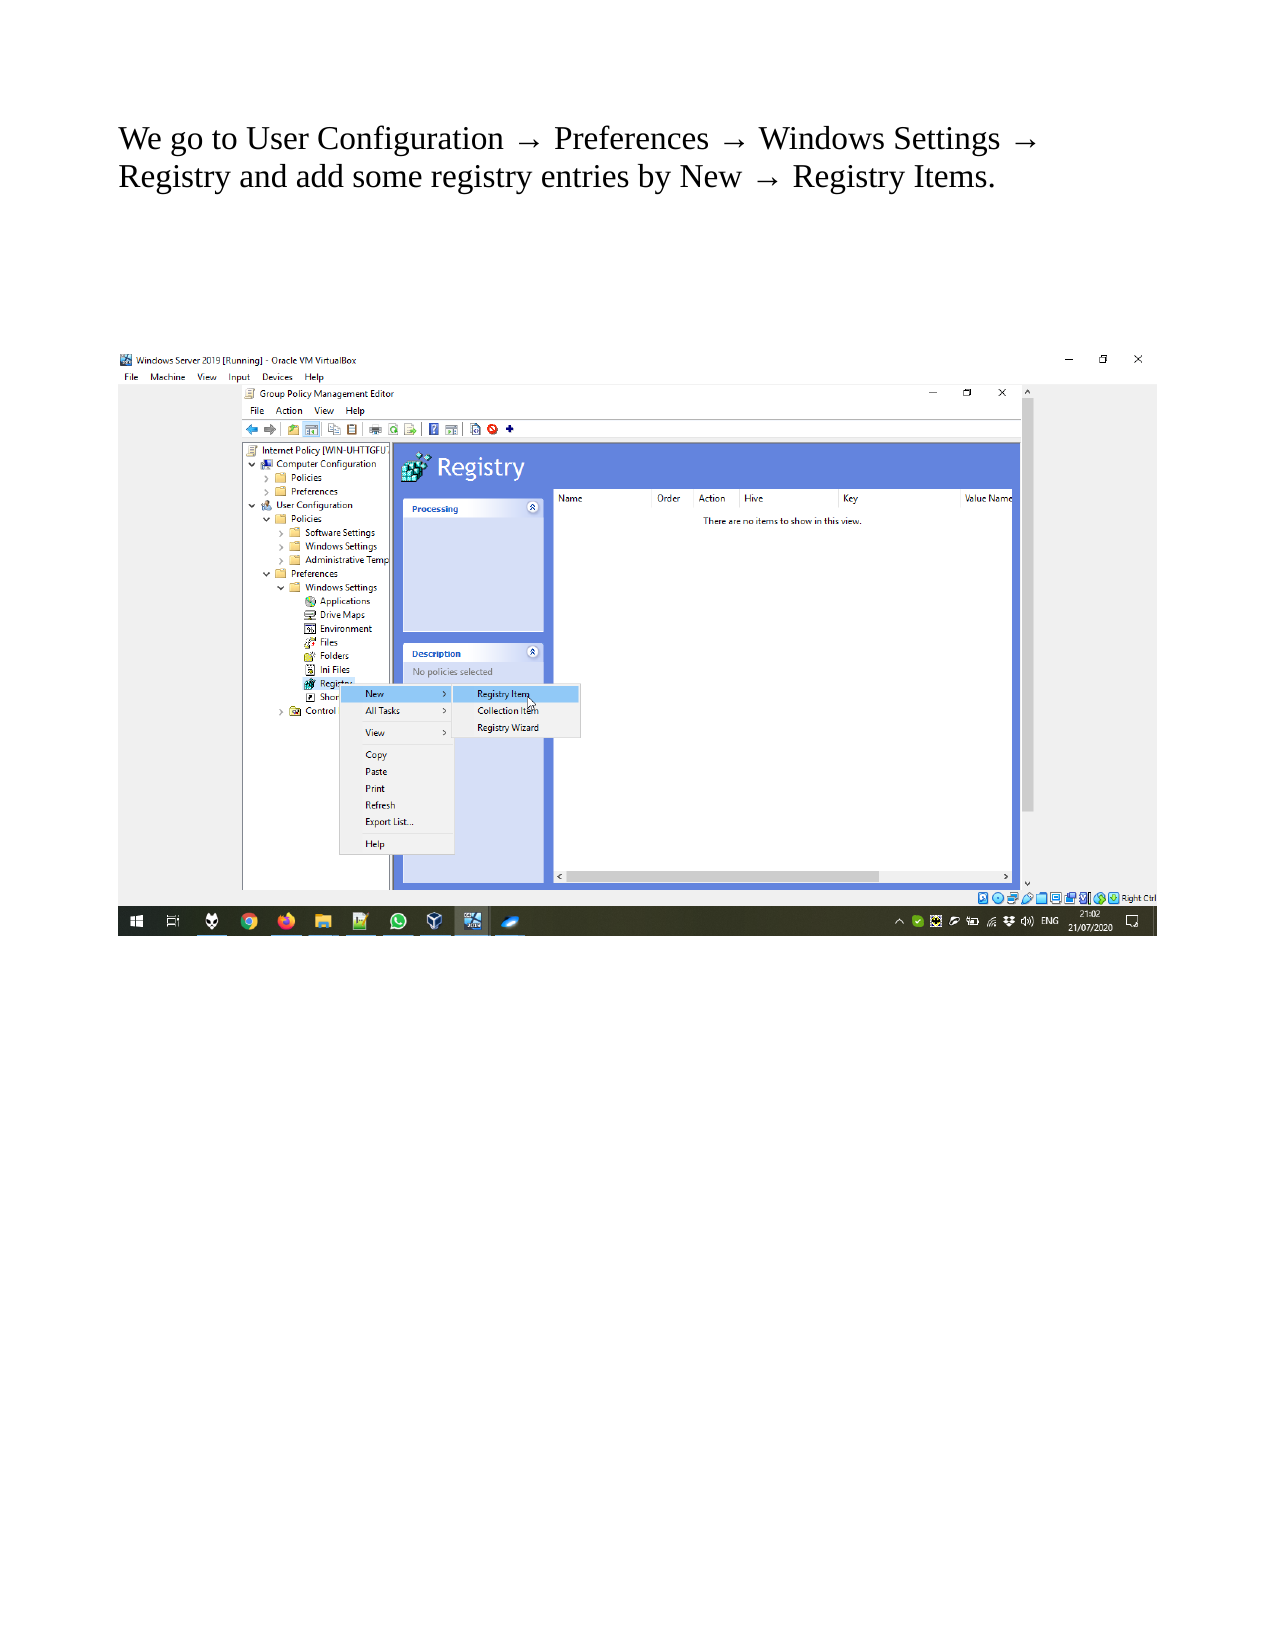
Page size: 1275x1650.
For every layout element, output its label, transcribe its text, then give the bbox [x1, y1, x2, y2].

text We go to User Configuration → Preferences → Windows Settings → Registry and add some registry entries by New → Registry Items. [118, 118, 1157, 195]
picture [118, 351, 1157, 936]
